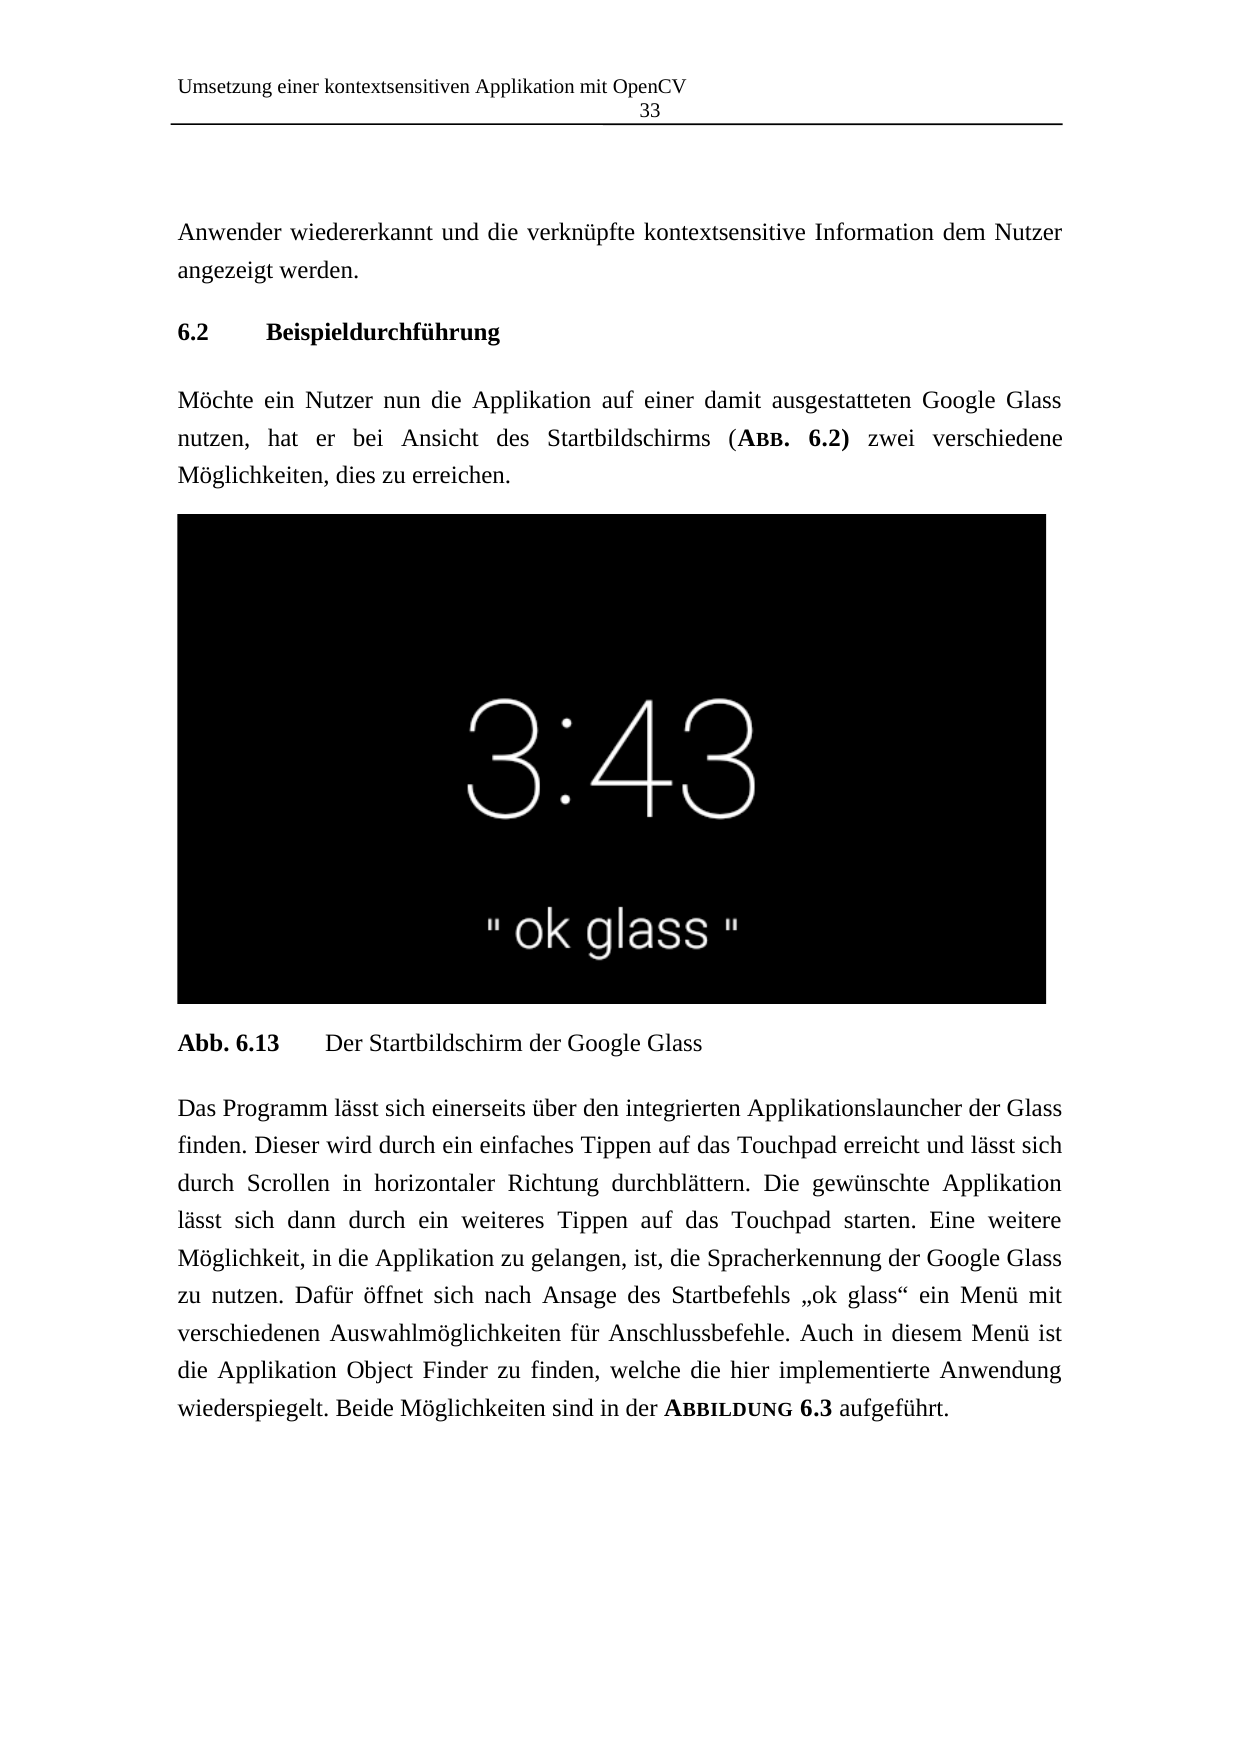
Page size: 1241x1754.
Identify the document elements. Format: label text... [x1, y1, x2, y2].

subtitle Beispieldurchführung [177, 317, 1063, 346]
text Möchte ein Nutzer nun die Applikation auf einer damit ausgestatteten Google Glass nutzen, hat er bei Ansicht des Startbildschirms (Abb. 6.2) zwei verschiedene Möglichkeiten, dies zu erreichen. [177, 377, 1063, 489]
text Das Programm lässt sich einerseits über den integrierten Applikationslauncher der Glass finden. Dieser wird durch ein einfaches Tippen auf das Touchpad erreicht und lässt sich durch Scrollen in horizontaler Richtung durchblättern. Die gewünschte Applikation lässt sich dann durch ein weiteres Tippen auf das Touchpad starten. Eine weitere Möglichkeit, in die Applikation zu gelangen, ist, die Spracherkennung der Google Glass zu nutzen. Dafür öffnet sich nach Ansage des Startbefehls „ok glass“ ein Menü mit verschiedenen Auswahlmöglichkeiten für Anschlussbefehle. Auch in diesem Menü ist die Applikation Object Finder zu finden, welche die hier implementierte Anwendung wiederspiegelt. Beide Möglichkeiten sind in der Abbildung 6.3 aufgeführt. [177, 1084, 1063, 1421]
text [177, 208, 1063, 283]
picture [177, 514, 1047, 1004]
